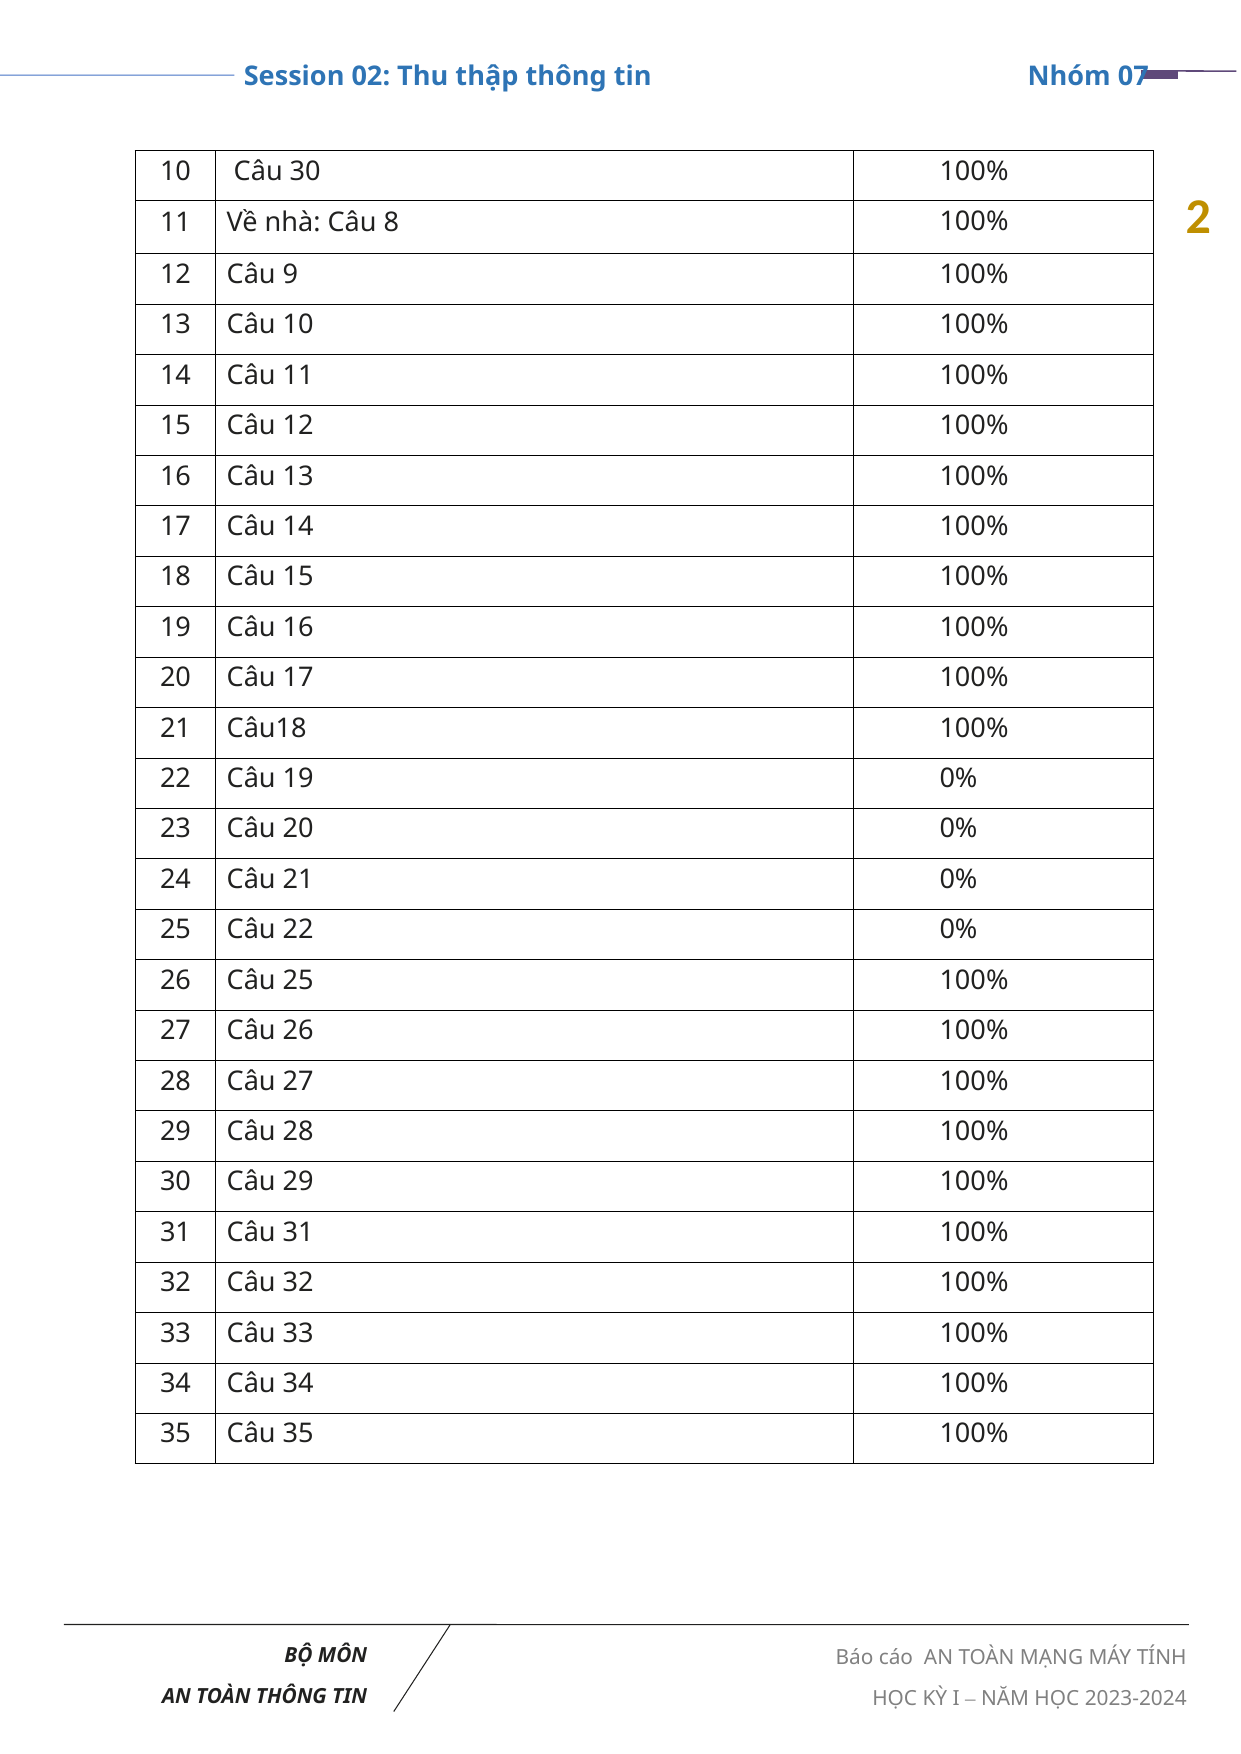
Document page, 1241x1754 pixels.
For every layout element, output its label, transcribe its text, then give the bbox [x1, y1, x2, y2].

table_cell 33 [136, 1313, 215, 1362]
table_cell Câu 33 [216, 1313, 853, 1362]
table_cell Câu 27 [216, 1061, 853, 1110]
table_cell 100% [854, 1162, 1153, 1211]
table_cell 100% [854, 1111, 1153, 1161]
table_cell 100% [854, 1364, 1153, 1413]
table_cell 100% [854, 1414, 1153, 1463]
table_cell Câu 28 [216, 1111, 853, 1161]
table_cell 10 [136, 151, 215, 200]
table_cell 32 [136, 1263, 215, 1312]
table_cell 100% [854, 1263, 1153, 1312]
table_cell 100% [854, 1313, 1153, 1362]
table_cell 100% [854, 1212, 1153, 1262]
table_cell 34 [136, 1364, 215, 1413]
table_cell 25 [136, 910, 215, 959]
table_cell Câu 14 [216, 506, 853, 556]
table_cell Câu 26 [216, 1011, 853, 1060]
table_cell 16 [136, 456, 215, 505]
table_cell Về nhà: Câu 8 [216, 201, 853, 253]
table_cell 0% [854, 859, 1153, 909]
table_cell Câu 34 [216, 1364, 853, 1413]
table_cell Câu 17 [216, 658, 853, 707]
table_cell 21 [136, 708, 215, 757]
table_cell Câu 35 [216, 1414, 853, 1463]
table_cell 35 [136, 1414, 215, 1463]
table_cell 100% [854, 456, 1153, 505]
table_cell 100% [854, 406, 1153, 455]
table_cell 100% [854, 960, 1153, 1009]
table_cell Câu 25 [216, 960, 853, 1009]
table_cell 100% [854, 1011, 1153, 1060]
table_cell 30 [136, 1162, 215, 1211]
table_cell Câu 32 [216, 1263, 853, 1312]
table_cell Câu 31 [216, 1212, 853, 1262]
table_cell 27 [136, 1011, 215, 1060]
table_cell Câu 12 [216, 406, 853, 455]
table_cell 29 [136, 1111, 215, 1161]
table_cell 26 [136, 960, 215, 1009]
table_cell 100% [854, 708, 1153, 757]
table_cell 0% [854, 910, 1153, 959]
table_cell 22 [136, 759, 215, 808]
table_cell 31 [136, 1212, 215, 1262]
table_cell 13 [136, 305, 215, 354]
table_cell Câu 11 [216, 355, 853, 404]
table_cell Câu 29 [216, 1162, 853, 1211]
table_cell 18 [136, 557, 215, 606]
table_cell 12 [136, 254, 215, 304]
table_cell Câu 19 [216, 759, 853, 808]
table_cell Câu 30 [216, 151, 853, 200]
table_cell Câu 16 [216, 607, 853, 657]
table_cell Câu 9 [216, 254, 853, 304]
table_cell 100% [854, 607, 1153, 657]
table_cell 100% [854, 658, 1153, 707]
table_cell Câu18 [216, 708, 853, 757]
table_cell 100% [854, 1061, 1153, 1110]
table_cell 100% [854, 151, 1153, 200]
table_cell 0% [854, 759, 1153, 808]
table_cell 19 [136, 607, 215, 657]
table_cell 100% [854, 506, 1153, 556]
table_cell Câu 20 [216, 809, 853, 858]
table_cell 20 [136, 658, 215, 707]
table_cell 100% [854, 557, 1153, 606]
table_cell 24 [136, 859, 215, 909]
table_cell 11 [136, 201, 215, 253]
table_cell Câu 21 [216, 859, 853, 909]
table_cell 0% [854, 809, 1153, 858]
table_cell 28 [136, 1061, 215, 1110]
table_cell Câu 10 [216, 305, 853, 354]
table_cell Câu 15 [216, 557, 853, 606]
table_cell 17 [136, 506, 215, 556]
table_cell Câu 22 [216, 910, 853, 959]
table_cell 100% [854, 254, 1153, 304]
table_cell 15 [136, 406, 215, 455]
table_cell 100% [854, 305, 1153, 354]
table_cell 100% [854, 355, 1153, 404]
table_cell 23 [136, 809, 215, 858]
table_cell 100% [854, 201, 1153, 253]
table_cell Câu 13 [216, 456, 853, 505]
table_cell 14 [136, 355, 215, 404]
